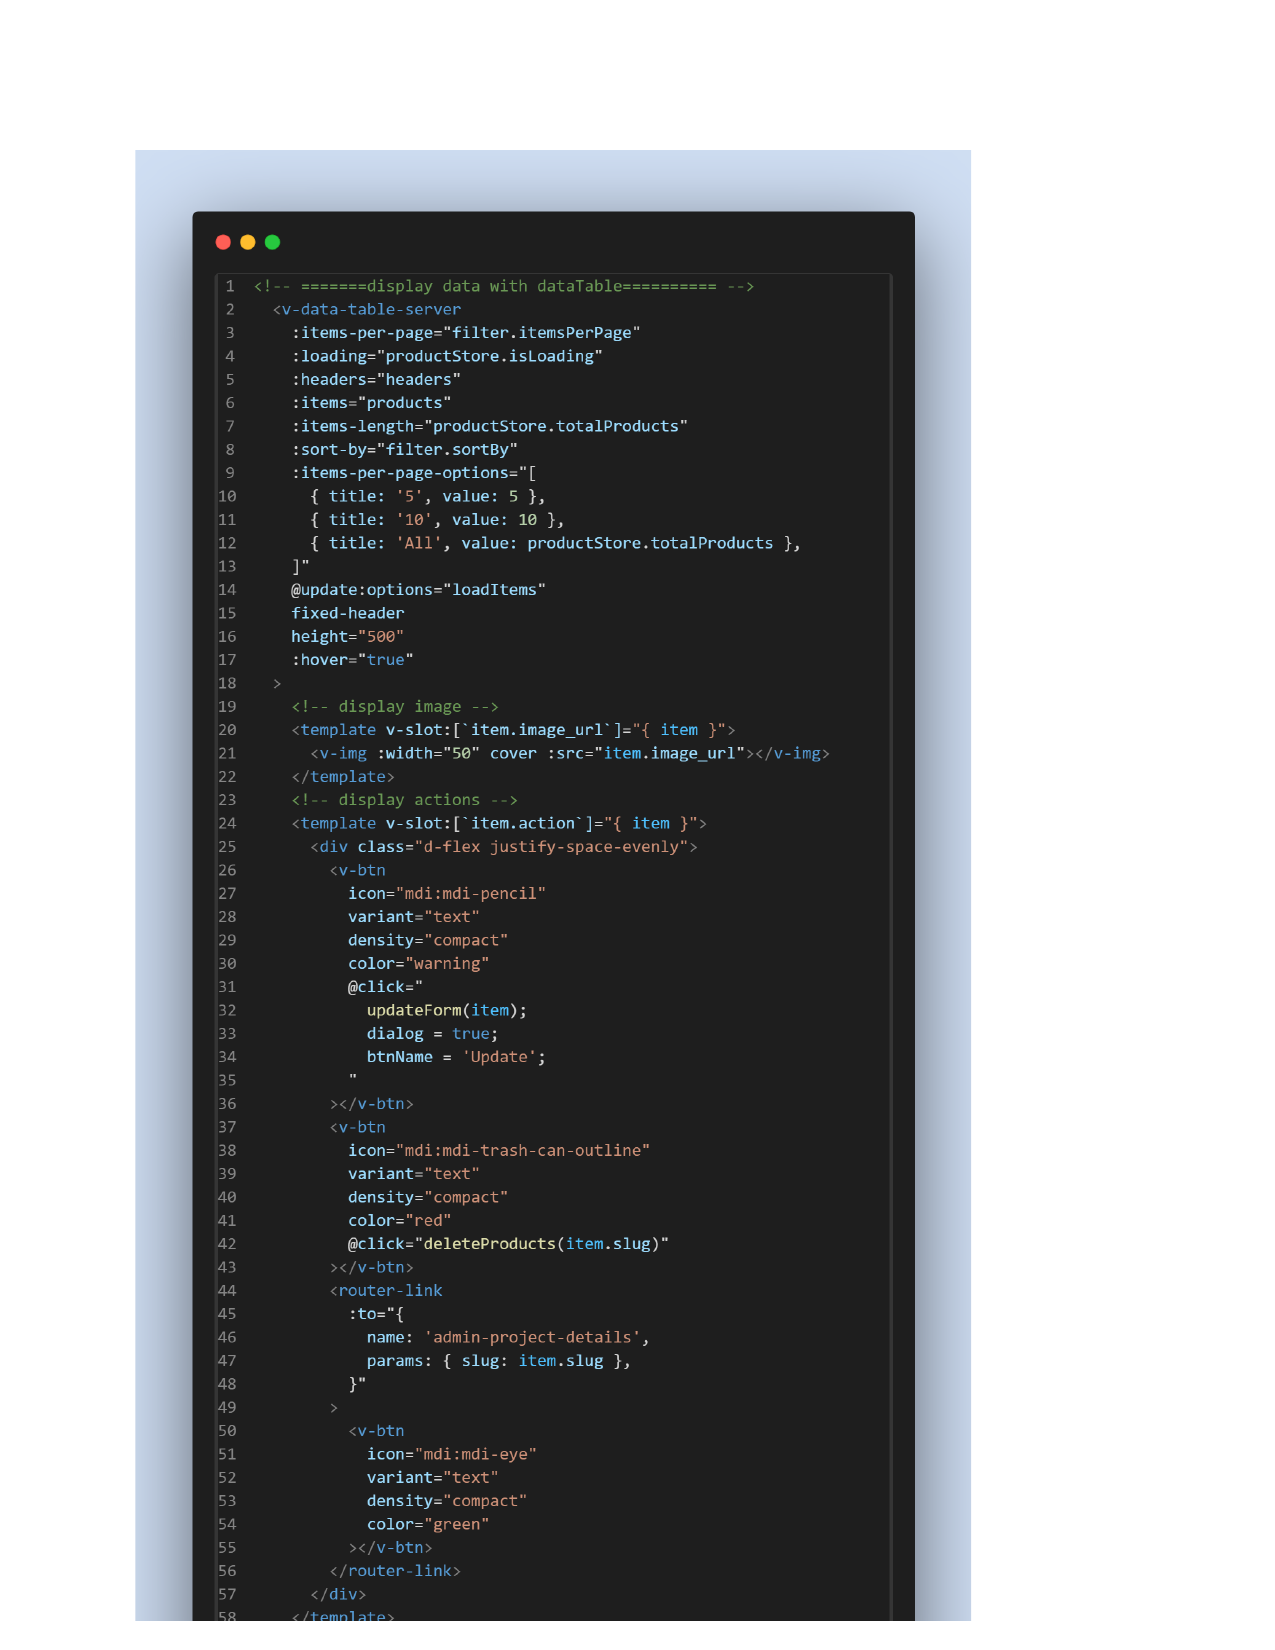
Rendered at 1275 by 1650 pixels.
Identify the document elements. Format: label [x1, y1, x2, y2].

picture [135, 150, 972, 1621]
